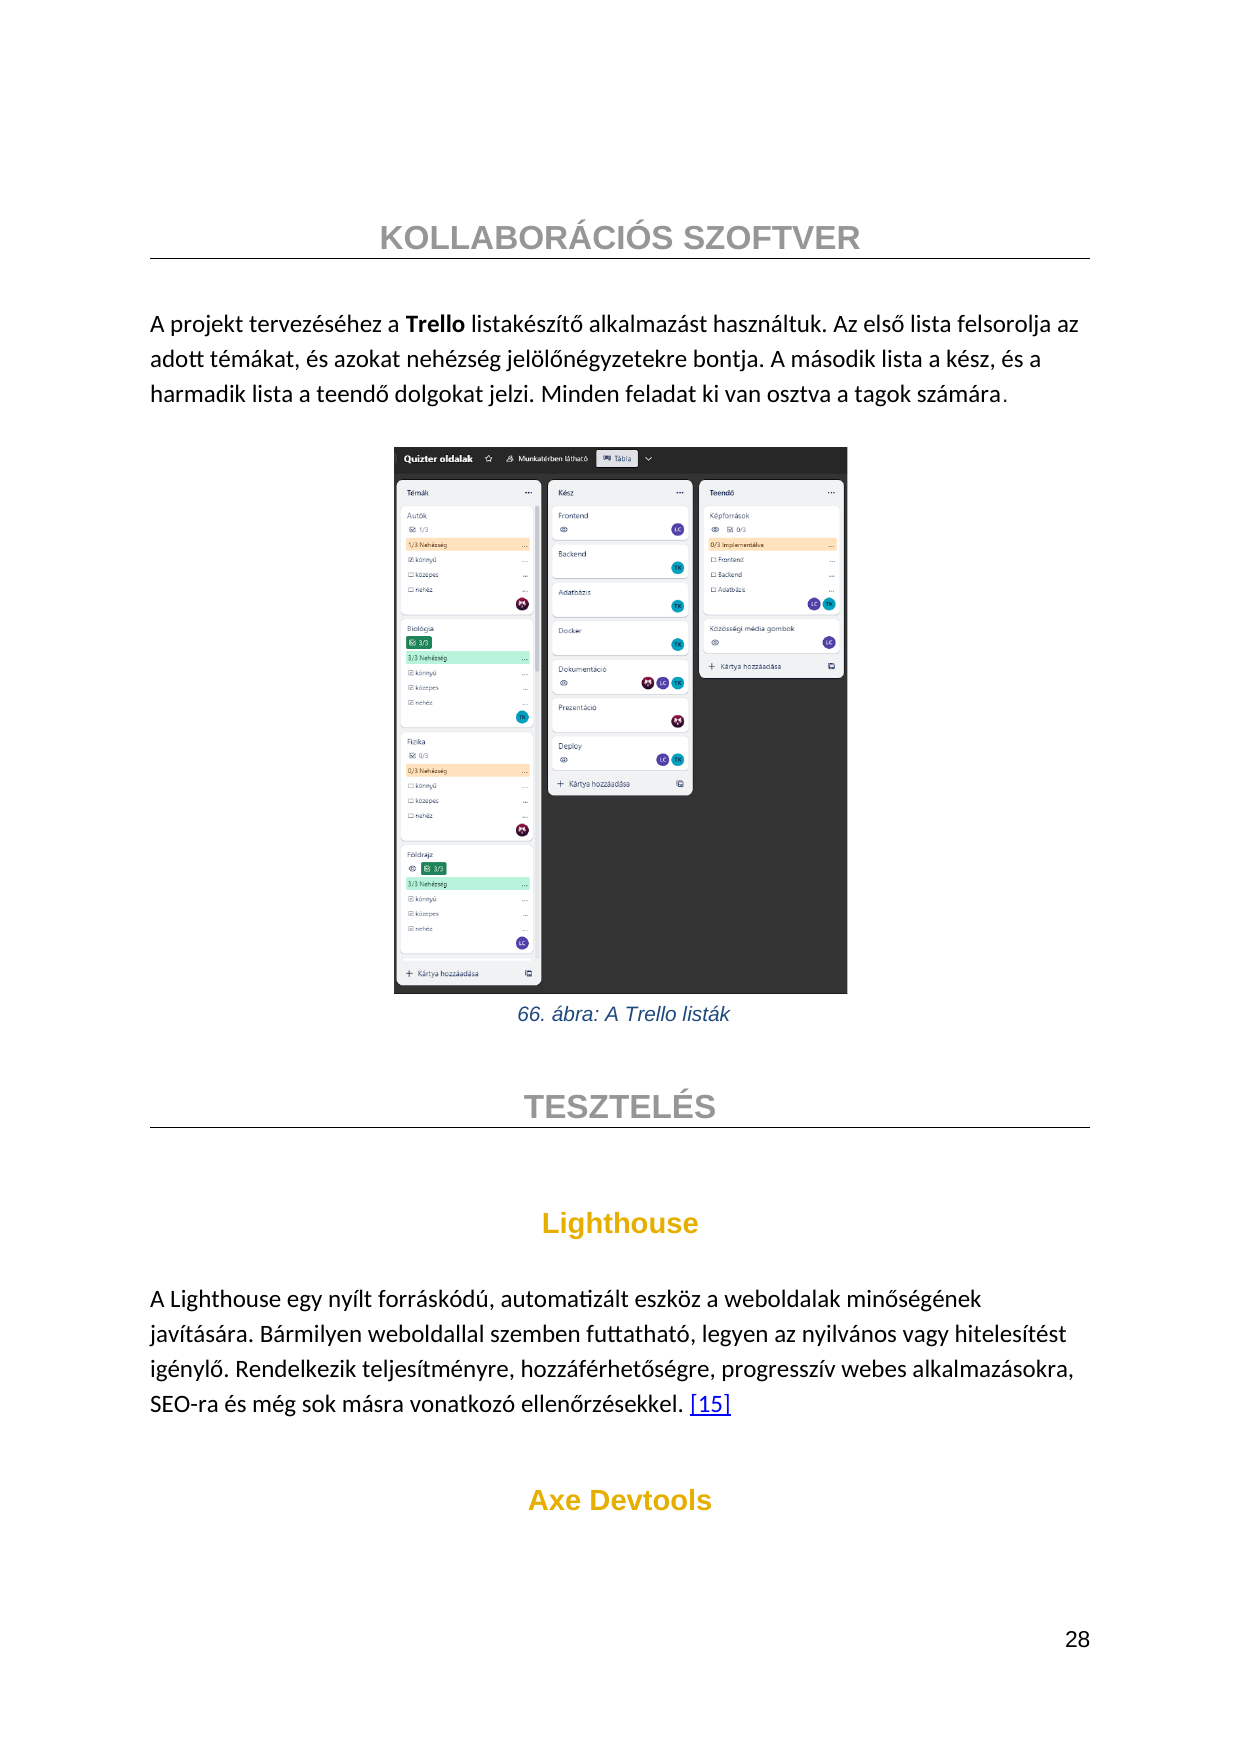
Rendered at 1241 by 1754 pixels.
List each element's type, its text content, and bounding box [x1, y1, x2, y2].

picture [394, 447, 848, 994]
subtitle Axe Devtools [150, 1482, 1090, 1516]
subtitle KOLLABORÁCIÓS SZOFTVER [150, 218, 1090, 258]
subtitle Lighthouse [150, 1206, 1090, 1239]
text A projekt tervezéséhez a Trello listakészítő alkalmazást használtuk. Az első lista felsorolja az adott témákat, és azokat nehézség jelölőnégyzetekre bontja. A második lista a kész, és a harmadik lista a teendő dolgokat jelzi. Minden feladat ki van osztva a tagok számára. [150, 308, 1090, 408]
text A Lighthouse egy nyílt forráskódú, automatizált eszköz a weboldalak minőségének javítására. Bármilyen weboldallal szemben futtatható, legyen az nyilvános vagy hitelesítést igénylő. Rendelkezik teljesítményre, hozzáférhetőségre, progresszív webes alkalmazásokra, SEO-ra és még sok másra vonatkozó ellenőrzésekkel. [15] [150, 1283, 1090, 1419]
